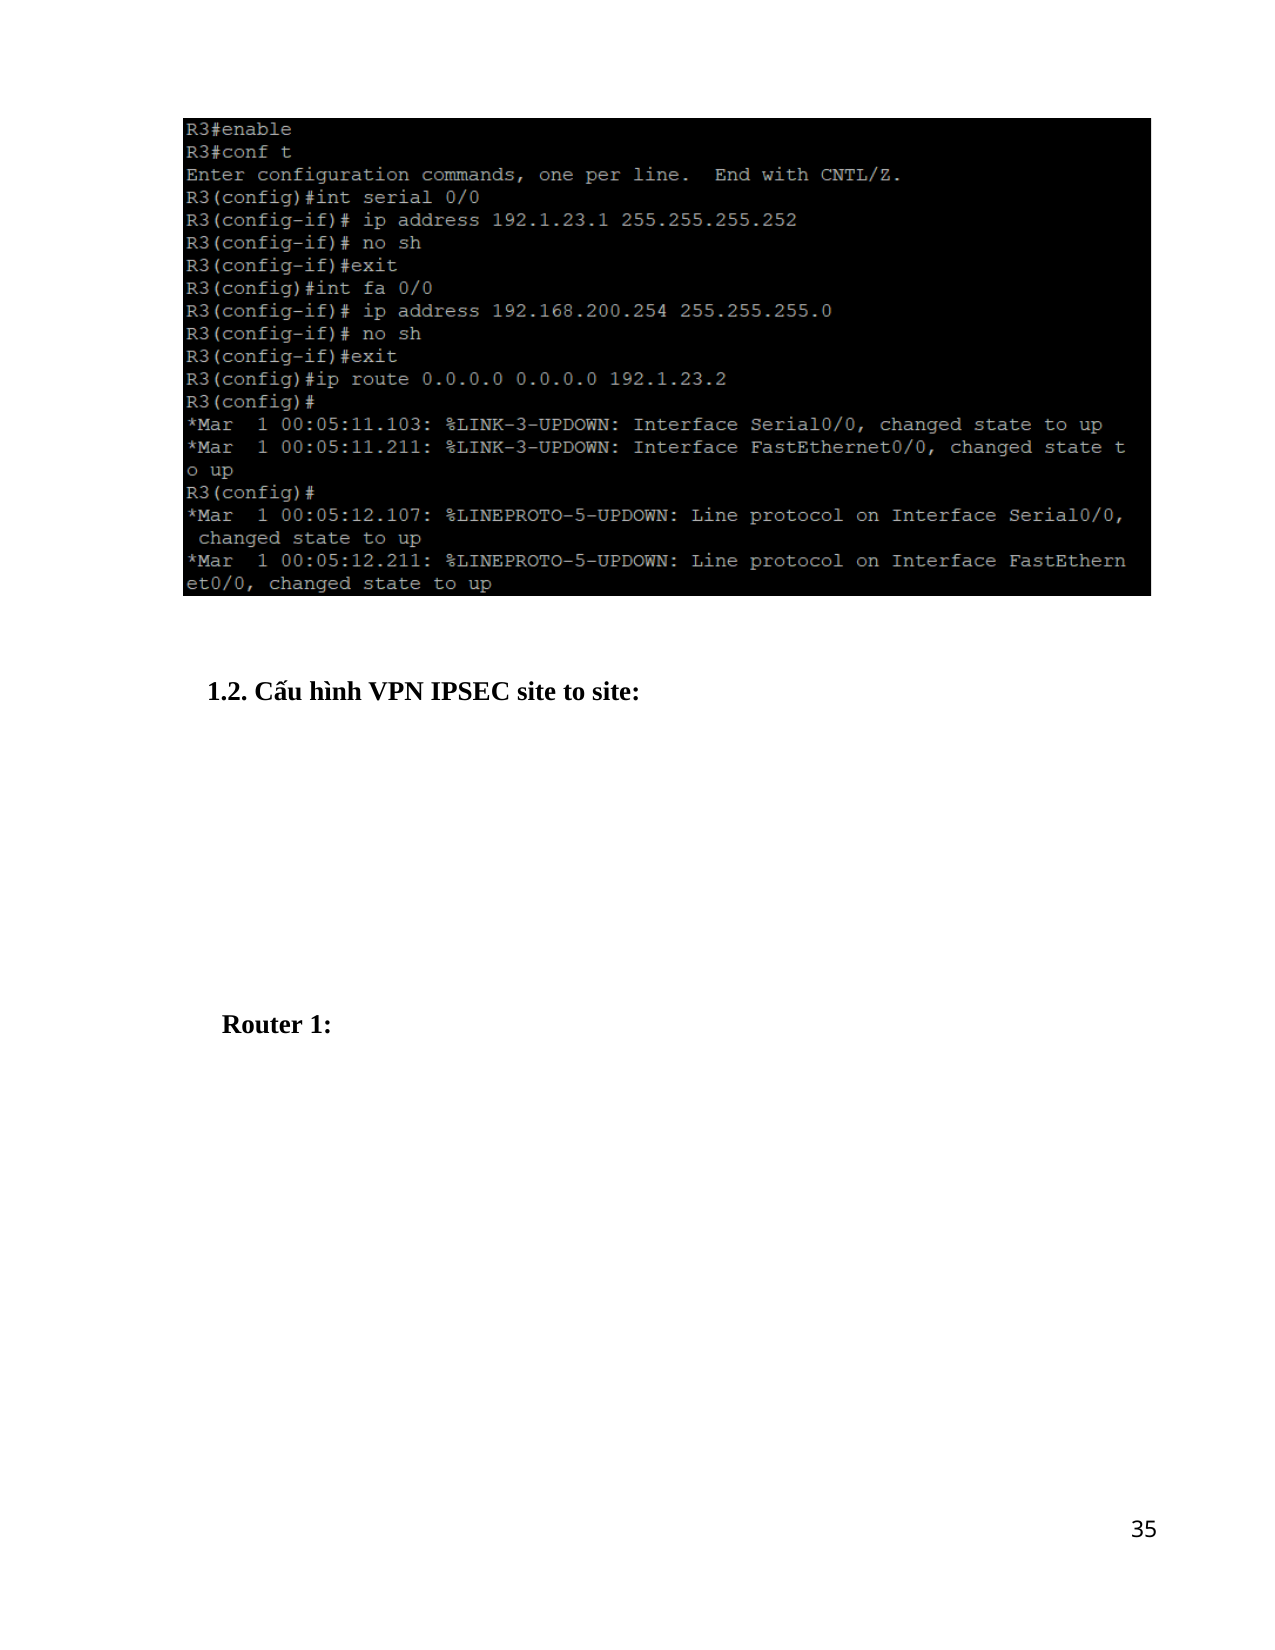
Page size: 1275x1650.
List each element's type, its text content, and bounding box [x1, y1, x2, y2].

text 1.2. Cấu hình VPN IPSEC site to site: [207, 675, 1157, 706]
picture [183, 118, 1152, 596]
text Router 1: [222, 1008, 1157, 1039]
